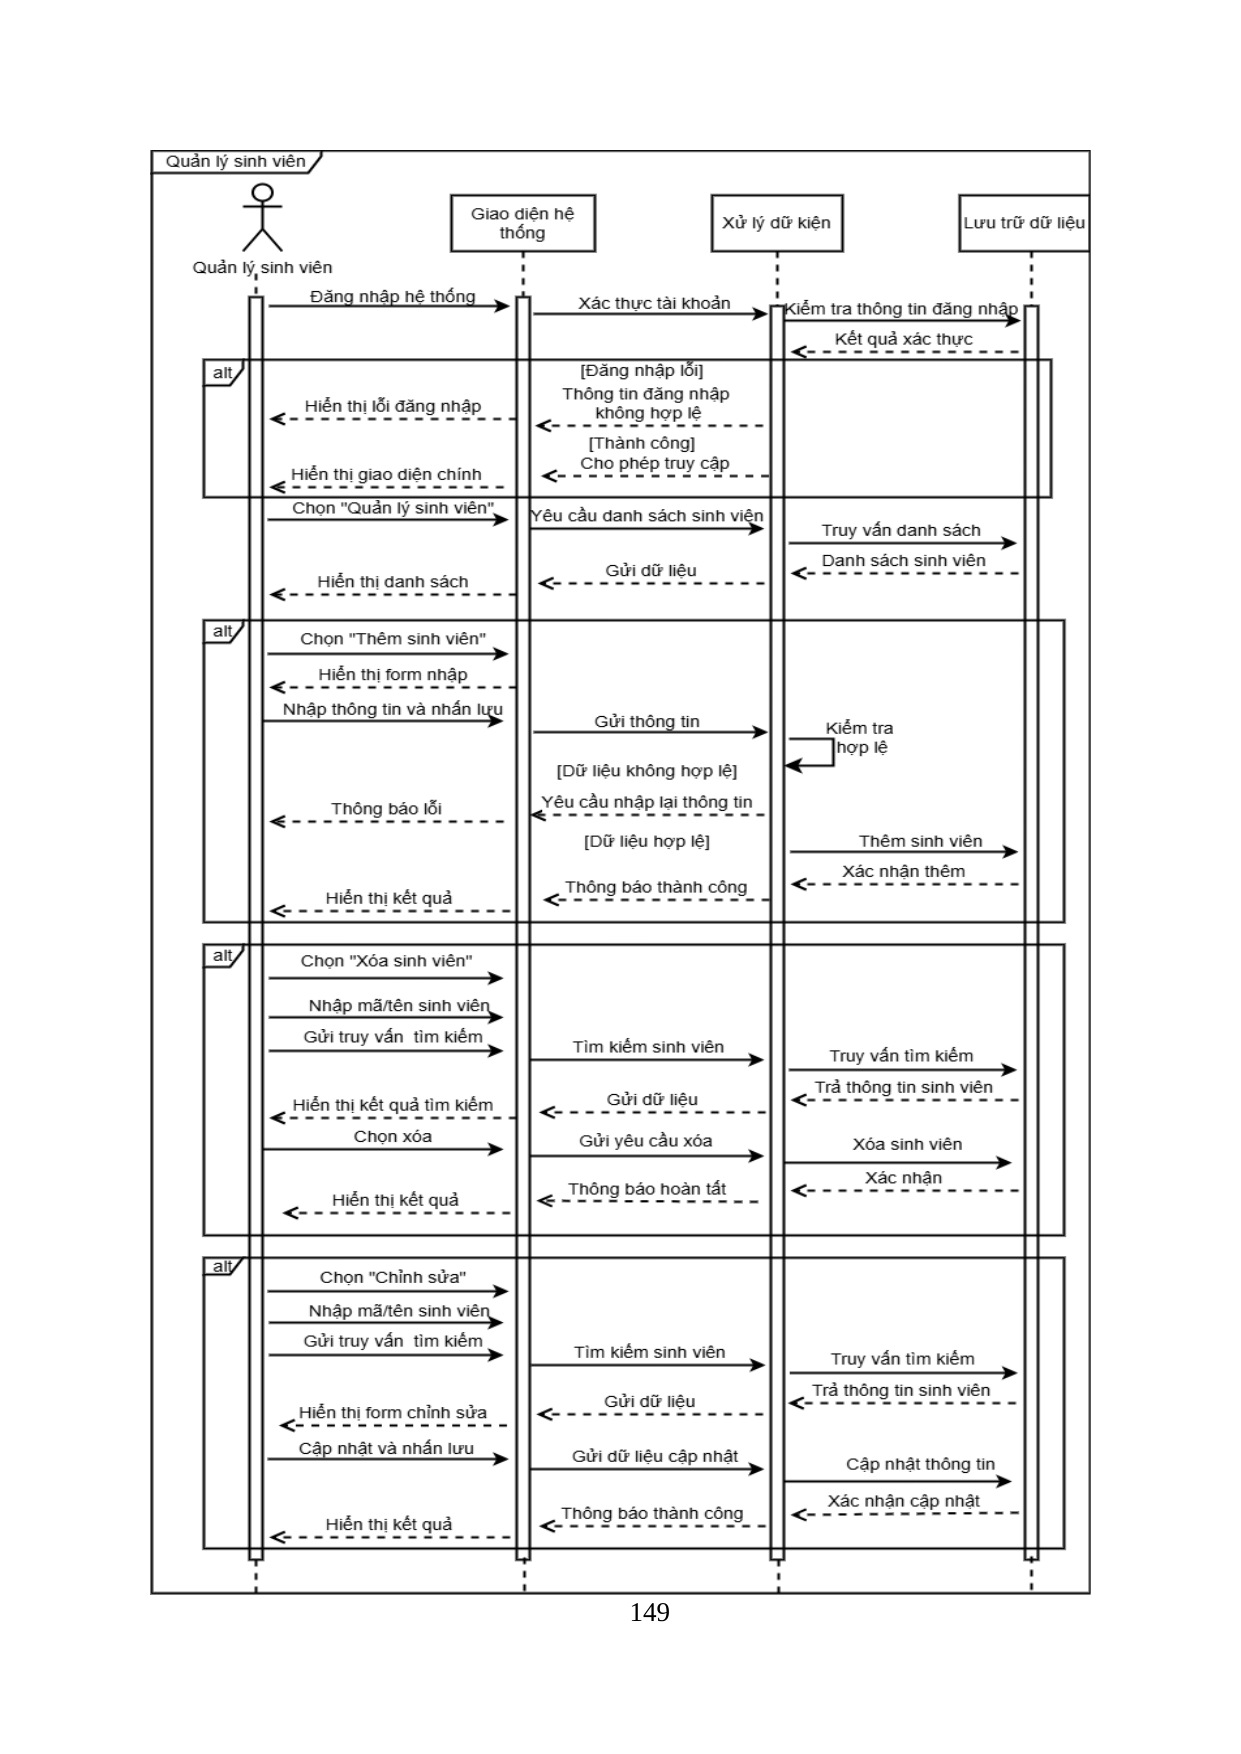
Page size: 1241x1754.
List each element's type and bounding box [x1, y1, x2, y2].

picture [150, 150, 1091, 1595]
